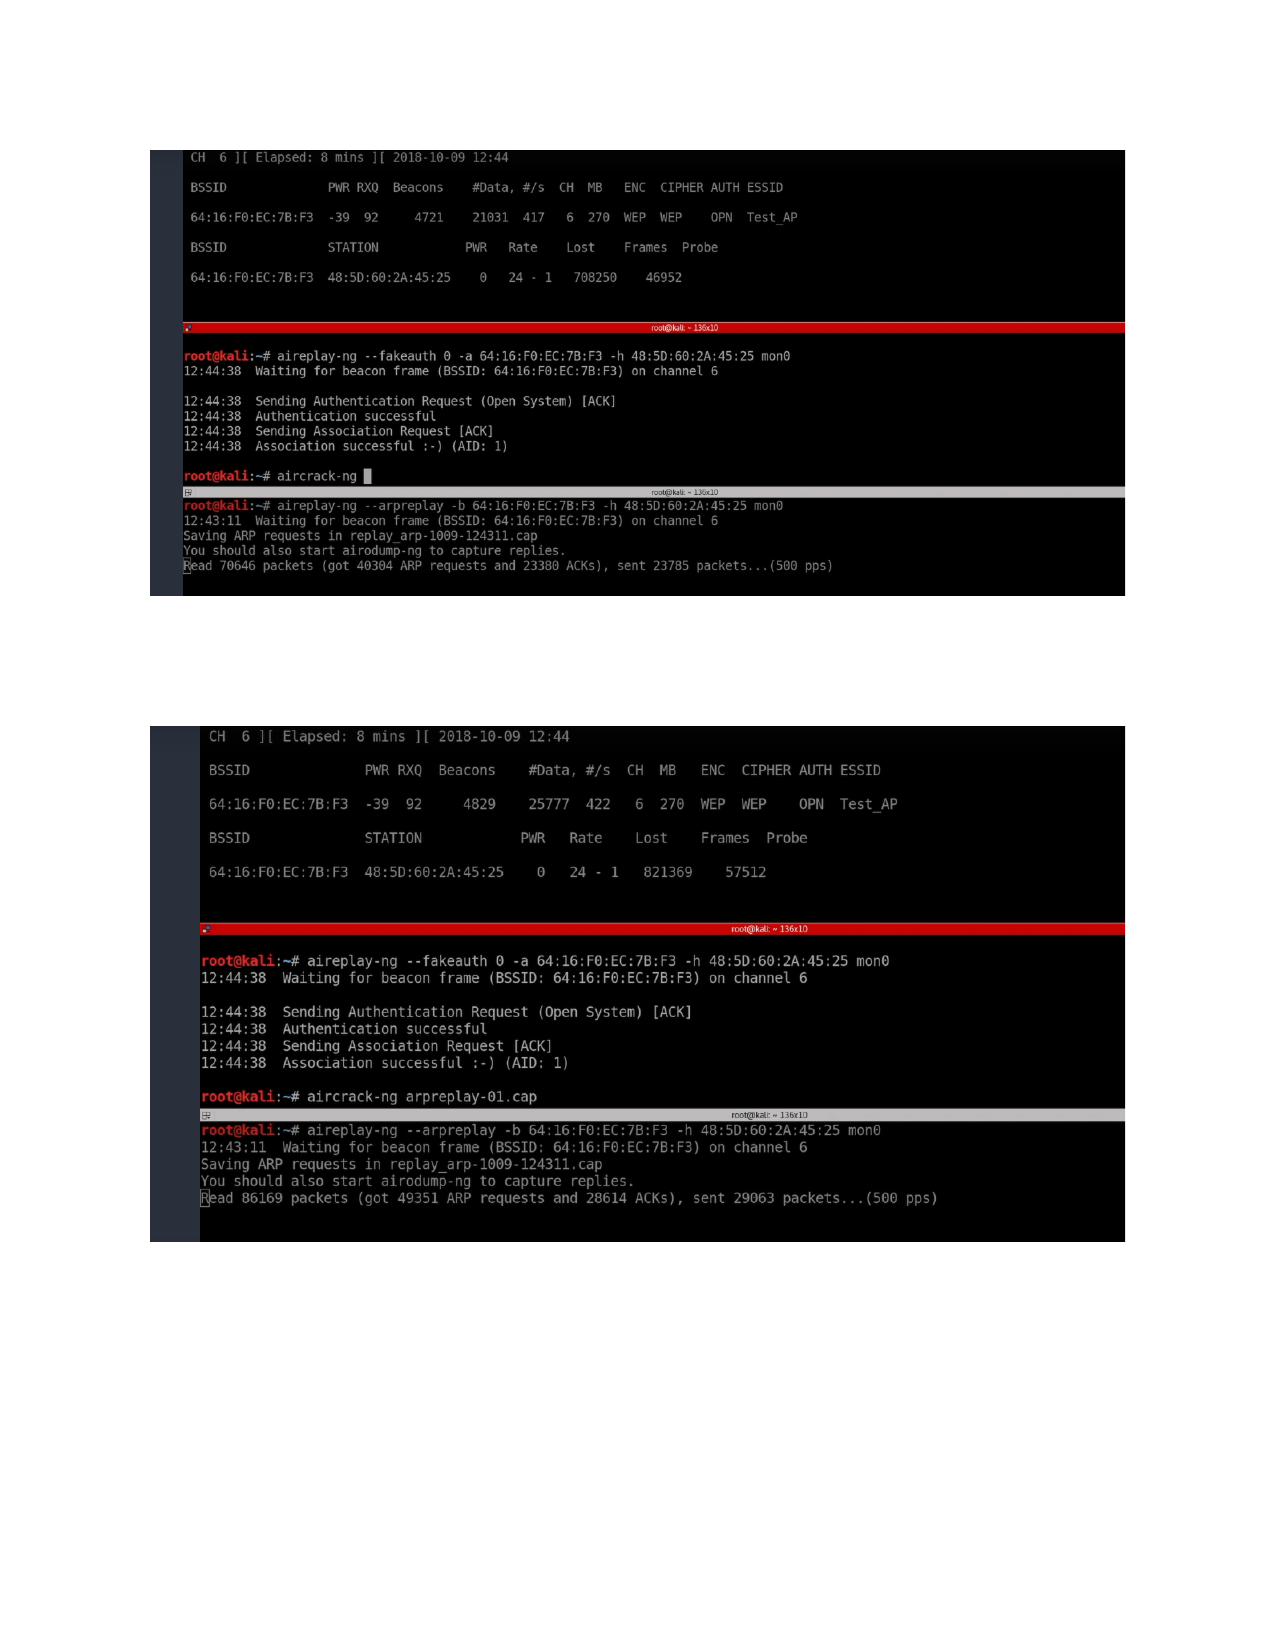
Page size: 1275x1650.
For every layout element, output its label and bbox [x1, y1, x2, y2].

picture [150, 150, 1125, 596]
picture [150, 726, 1125, 1242]
